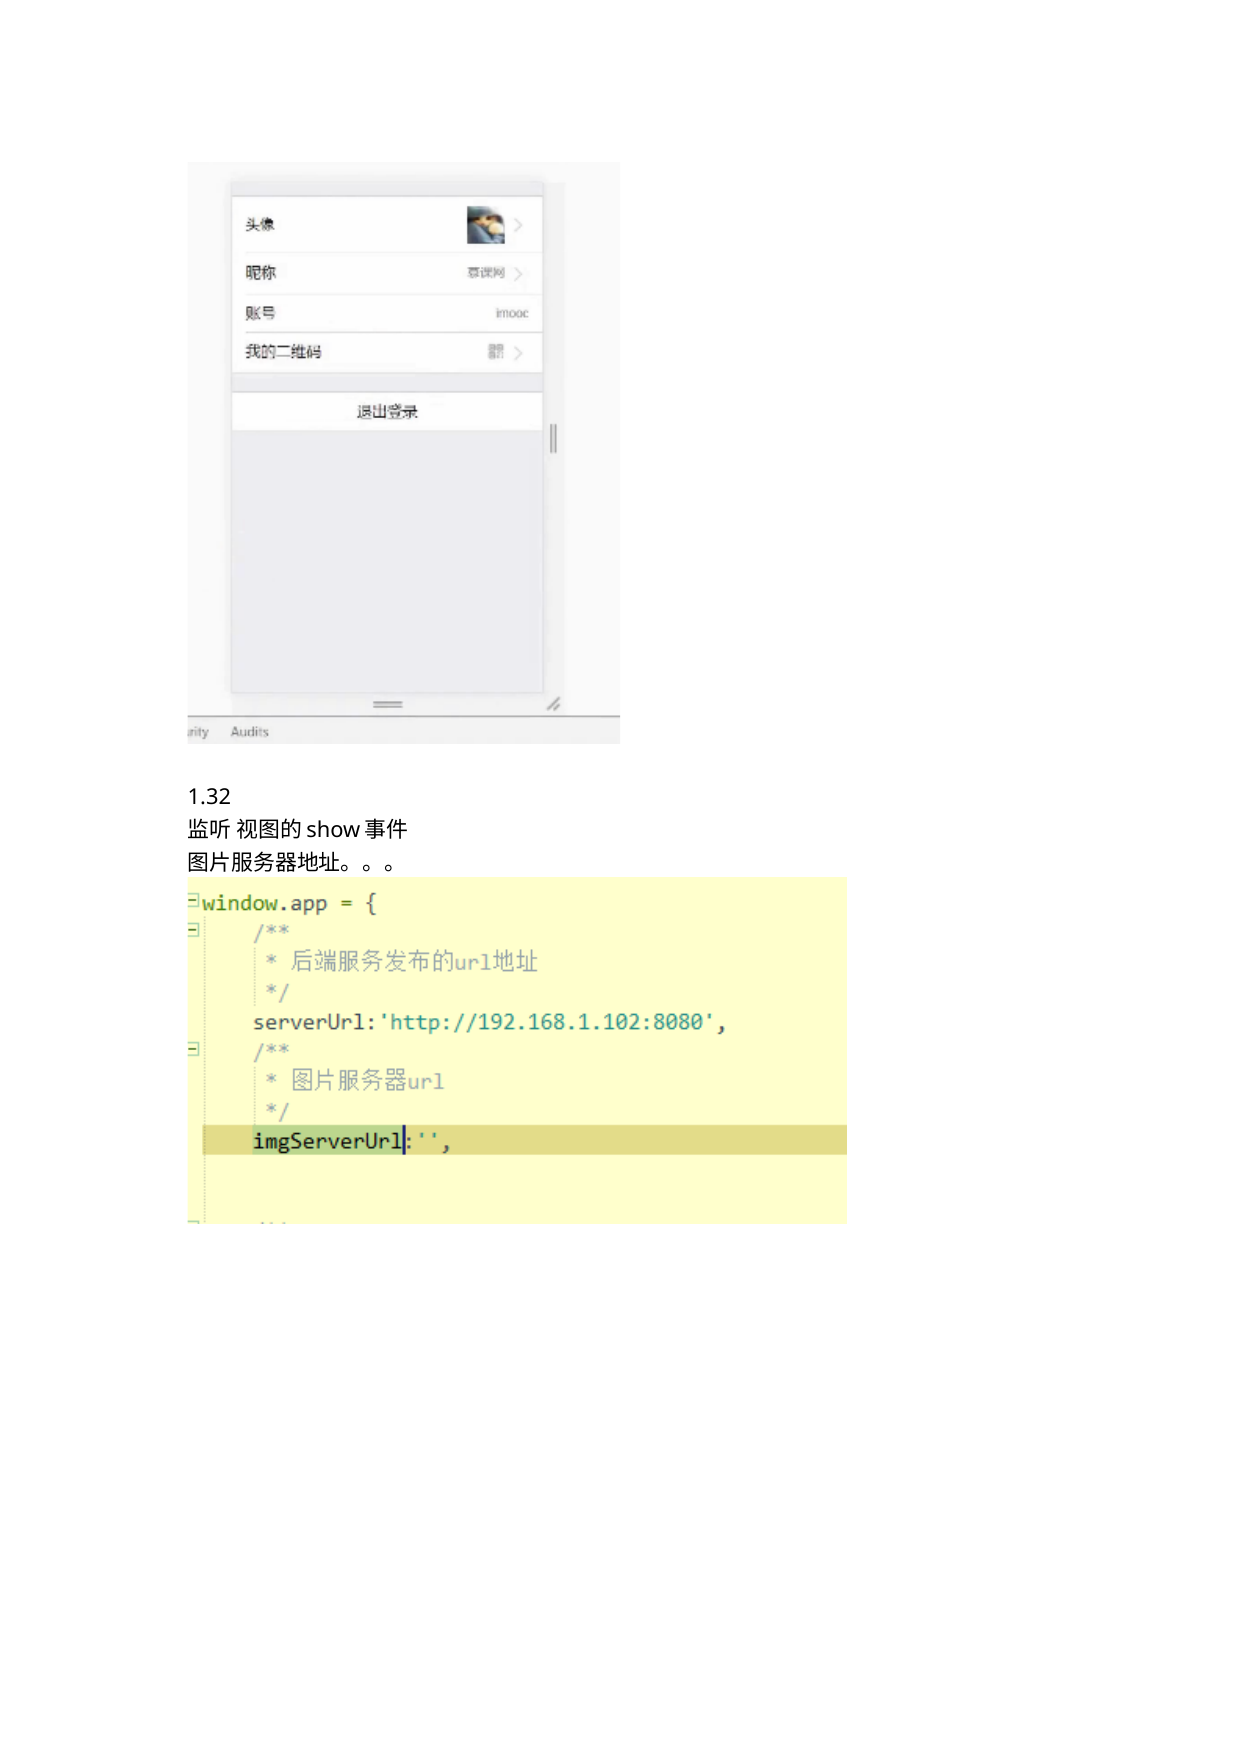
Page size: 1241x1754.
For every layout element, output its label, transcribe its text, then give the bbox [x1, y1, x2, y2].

text 1.32 [187, 779, 1053, 812]
picture [187, 162, 621, 744]
text 监听 视图的show事件 [187, 812, 1053, 844]
picture [187, 877, 847, 1224]
text 图片服务器地址。。。 [187, 844, 1053, 877]
